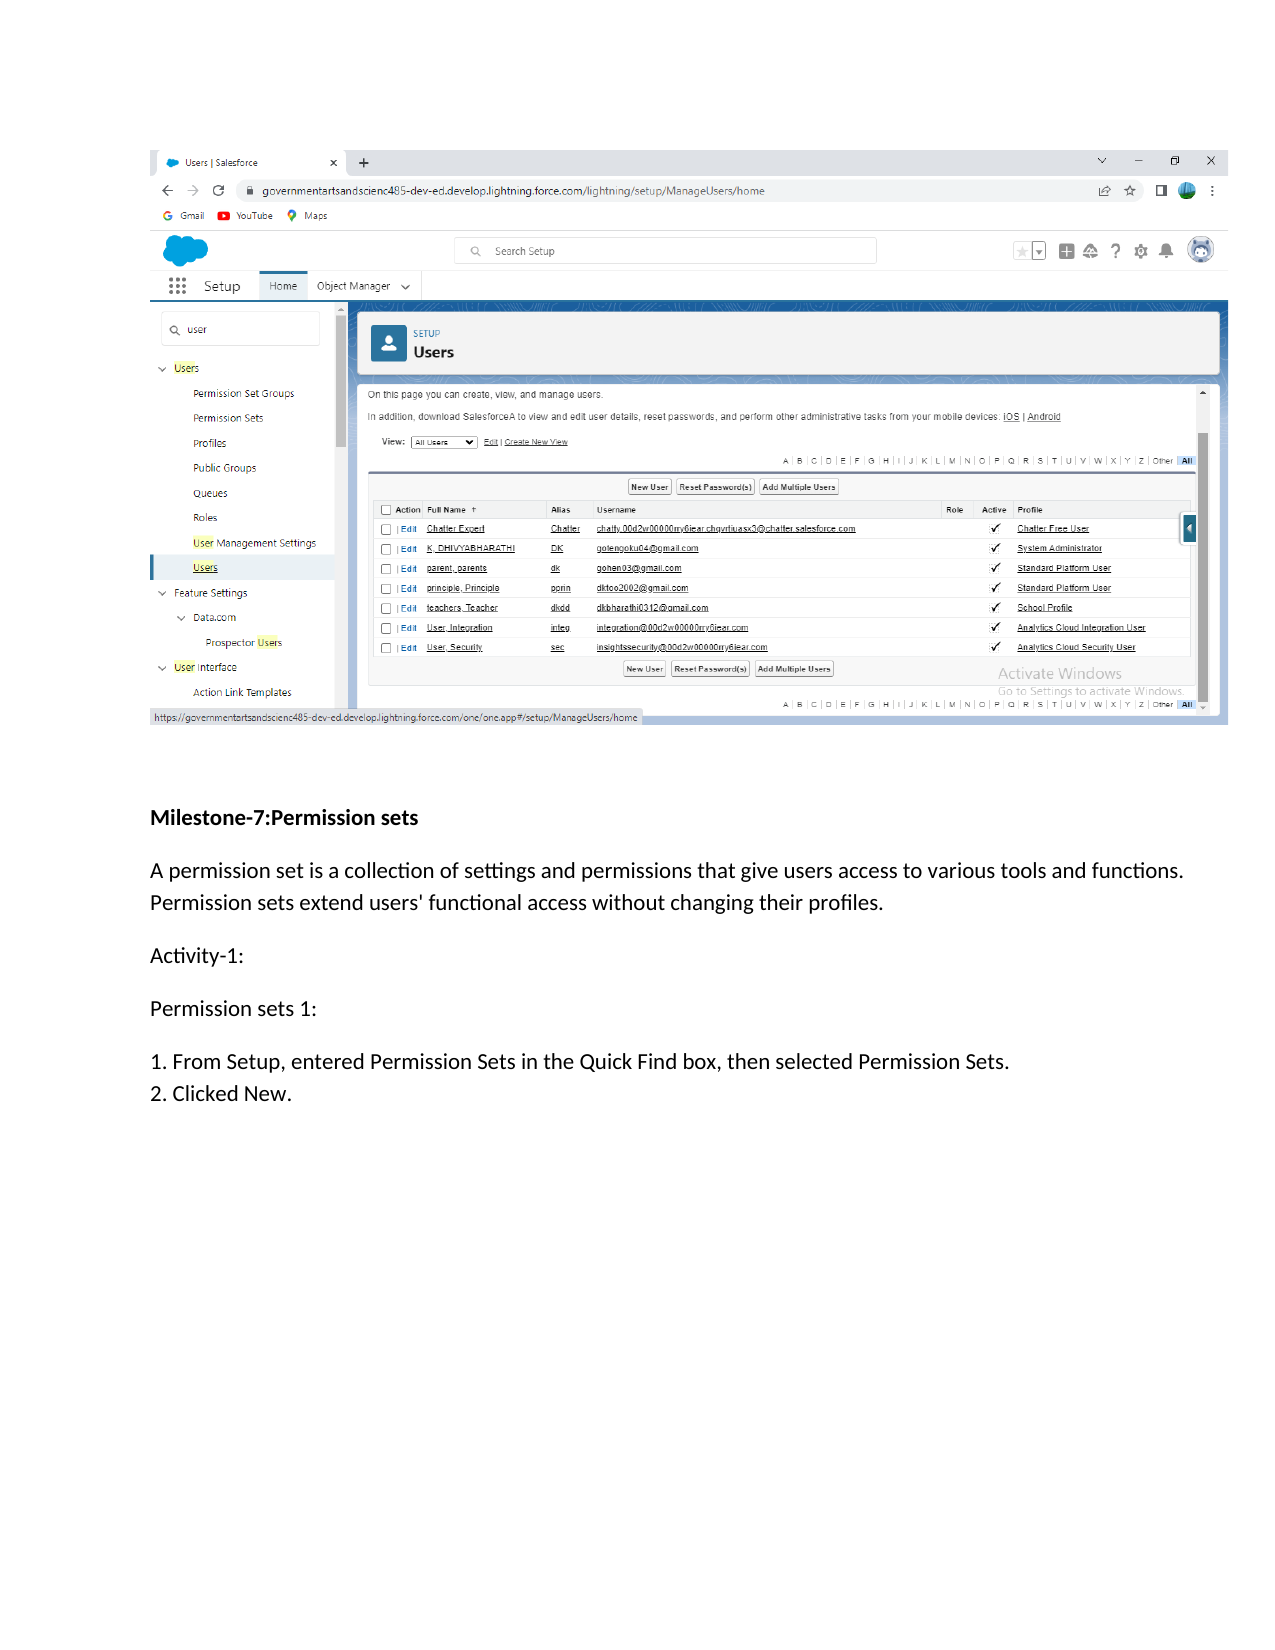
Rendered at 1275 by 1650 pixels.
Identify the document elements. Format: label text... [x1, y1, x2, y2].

text A permission set is a collection of settings and permissions that give users access to various tools and functions. Permission sets extend users' functional access without changing their profiles. [150, 856, 1228, 916]
text Milestone-7:Permission sets [150, 803, 1228, 831]
text 1. From Setup, entered Permission Sets in the Quick Find box, then selected Permission Sets. 2. Clicked New. [150, 1047, 1228, 1107]
text Permission sets 1: [150, 994, 1228, 1022]
picture [150, 150, 1229, 725]
text Activity-1: [150, 941, 1228, 969]
